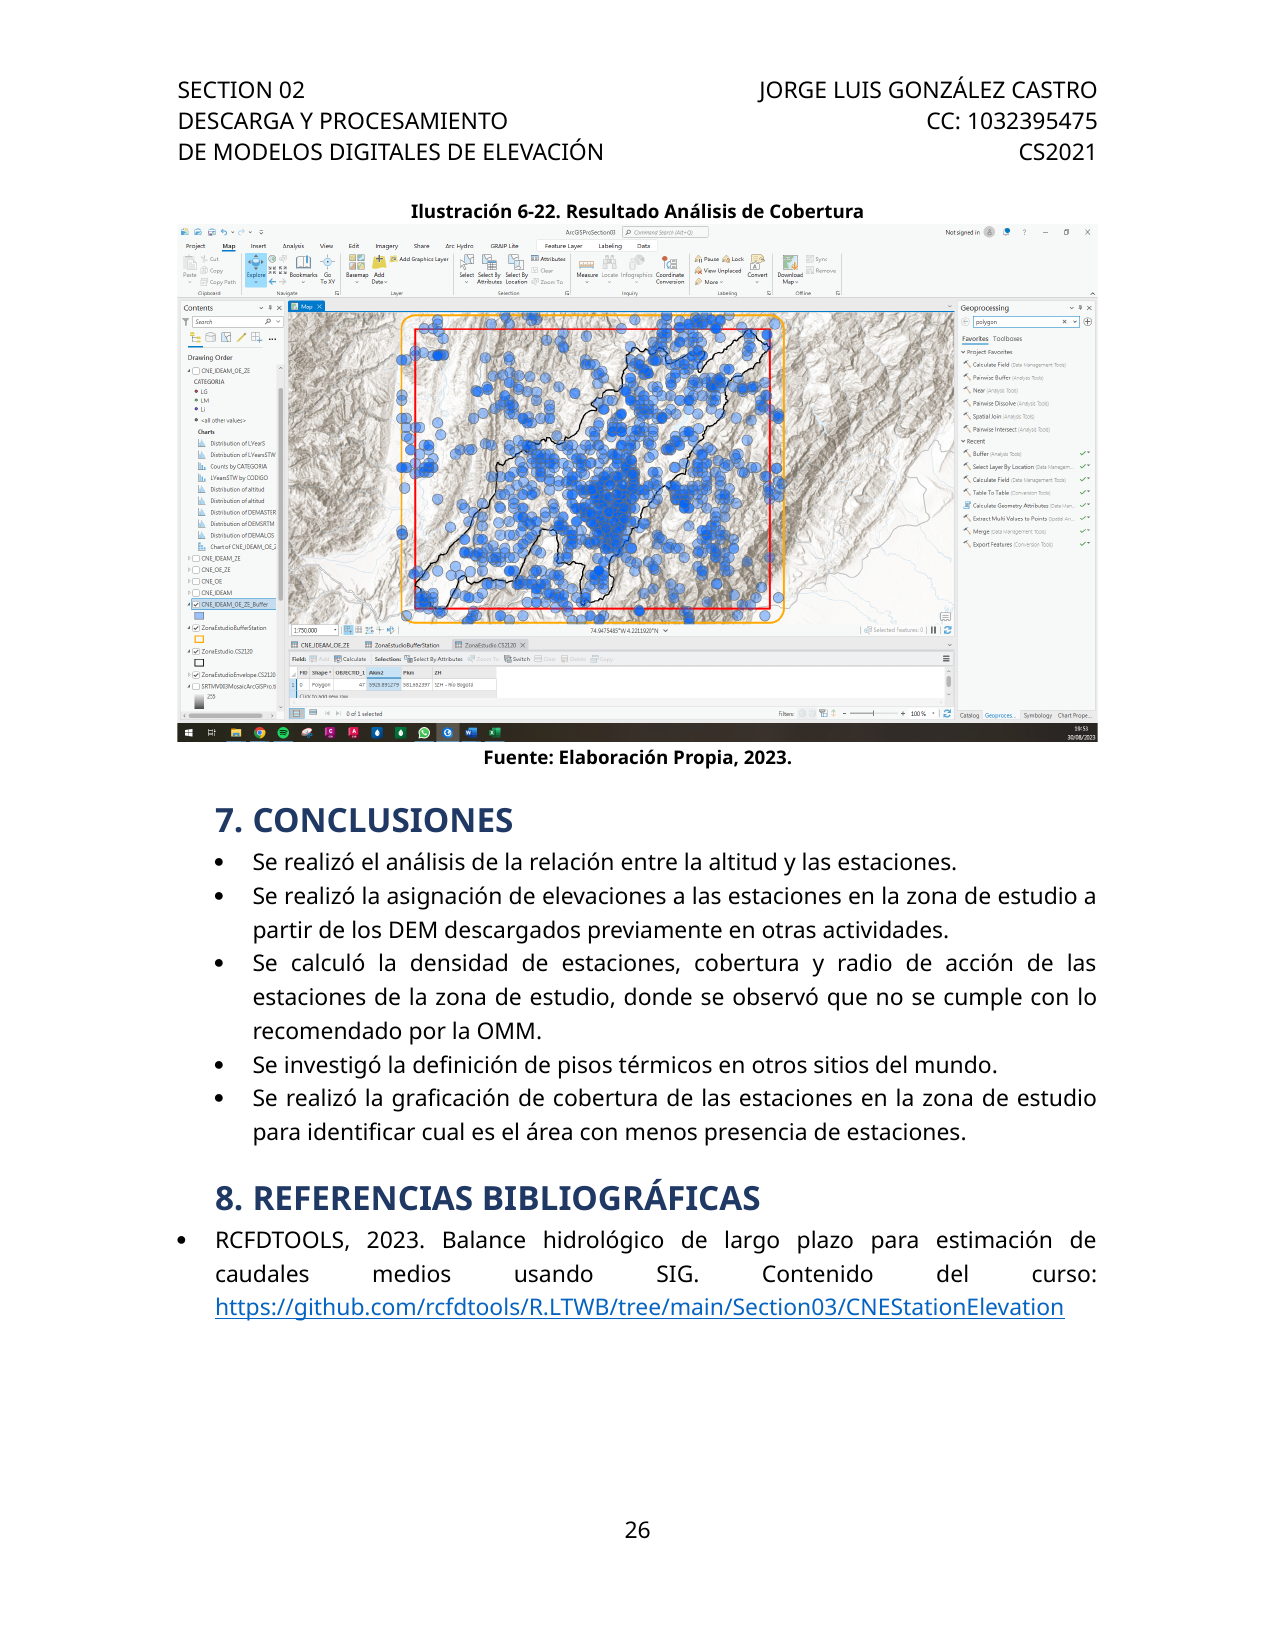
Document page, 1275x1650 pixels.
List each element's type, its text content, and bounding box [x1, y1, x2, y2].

picture [177, 224, 1098, 742]
list Se realizó la asignación de elevaciones a las estaciones en la zona de estudio a partir de los DEM descargados previamente en otras actividades. [215, 880, 1098, 945]
subtitle Referencias Bibliográficas [215, 1175, 1098, 1220]
list RCFDTOOLS, 2023. Balance hidrológico de largo plazo para estimación de caudales medios usando SIG. Contenido del curso: https://github.com/rcfdtools/R.LTWB/tree/main/Section03/CNEStationElevation [177, 1224, 1098, 1322]
text Fuente: Elaboración Propia, 2023. [177, 744, 1098, 770]
list Se realizó el análisis de la relación entre la altitud y las estaciones. [215, 846, 1098, 877]
list Se realizó la graficación de cobertura de las estaciones en la zona de estudio para identificar cual es el área con menos presencia de estaciones. [215, 1082, 1098, 1147]
list Se calculó la densidad de estaciones, cobertura y radio de acción de las estaciones de la zona de estudio, donde se observó que no se cumple con lo recomendado por la OMM. [215, 947, 1098, 1046]
subtitle Conclusiones [215, 797, 1098, 842]
list Se investigó la definición de pisos térmicos en otros sitios del mundo. [215, 1048, 1098, 1080]
